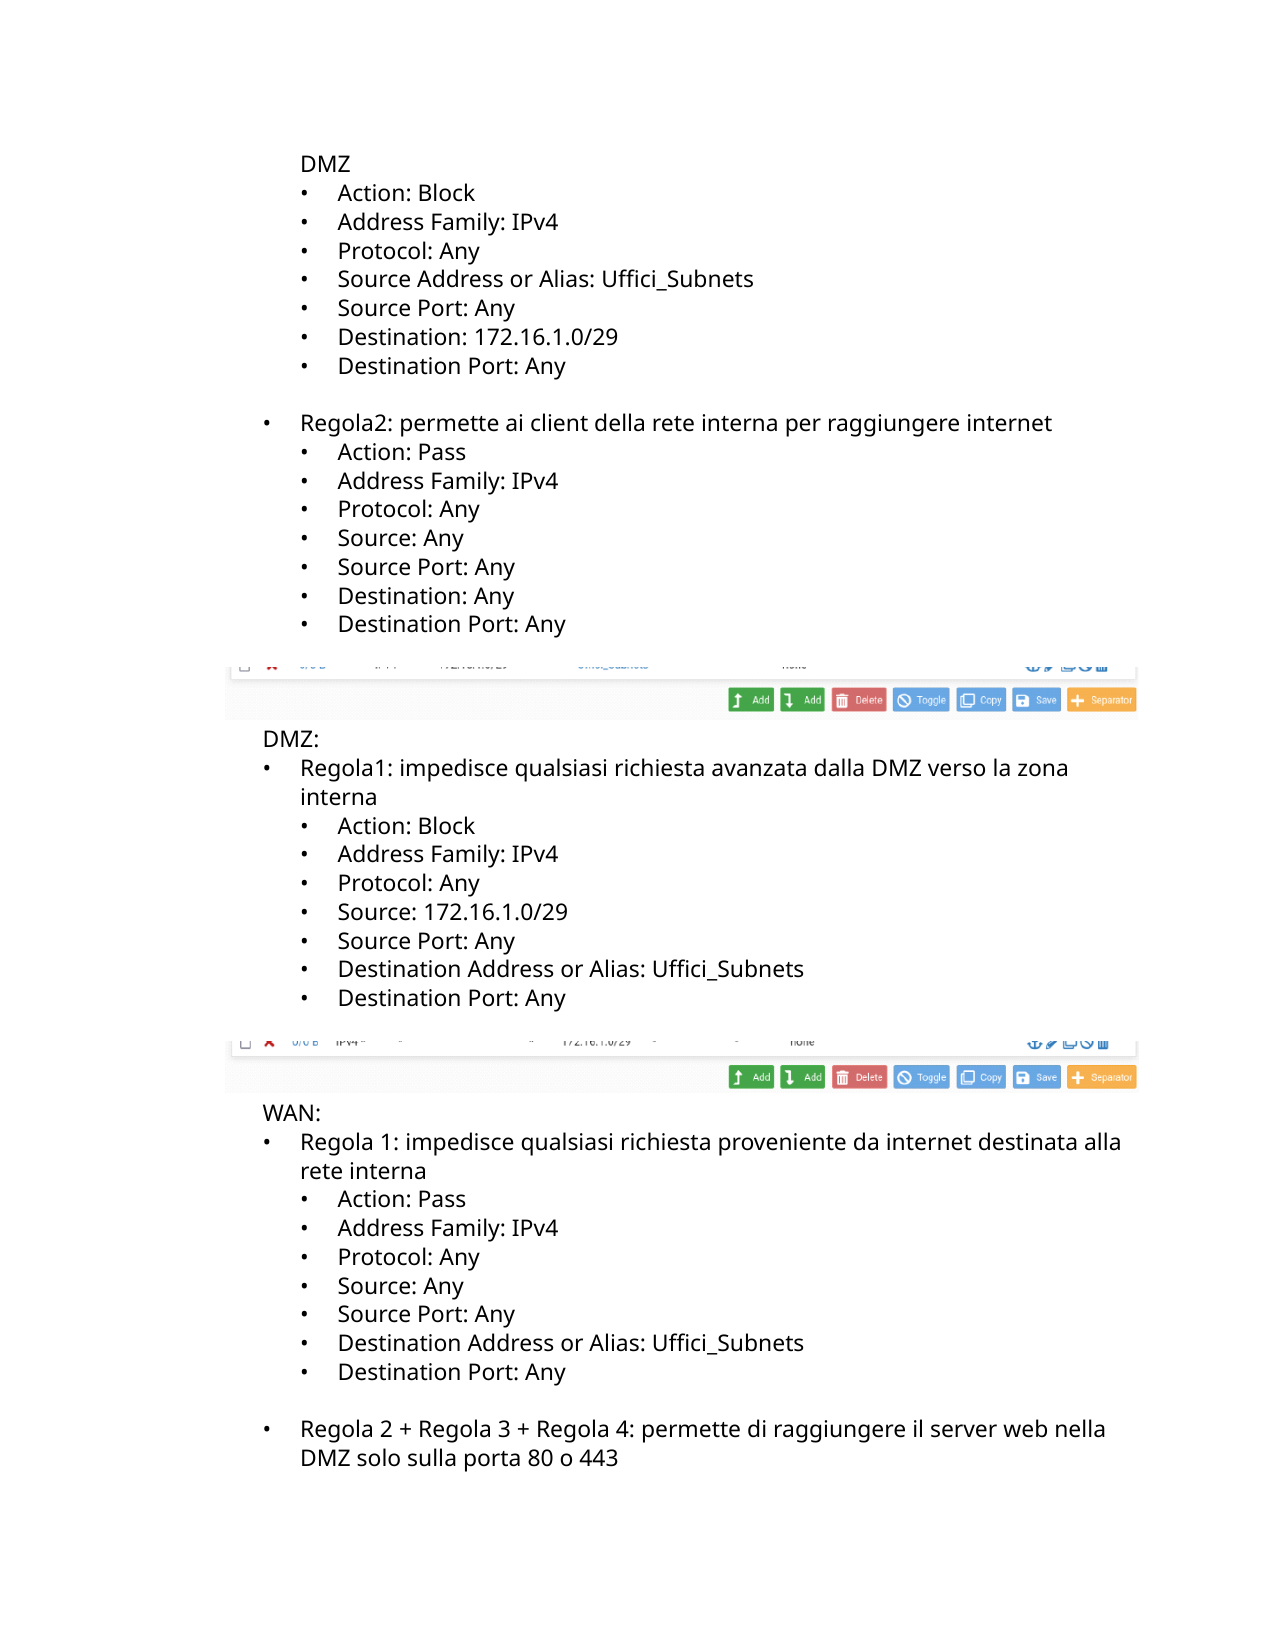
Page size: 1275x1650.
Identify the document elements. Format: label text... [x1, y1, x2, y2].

list Action: Block [300, 179, 1125, 207]
list Destination Port: Any [300, 351, 1125, 380]
list Source Address or Alias: Uffici_Subnets [300, 265, 1125, 294]
list Destination Port: Any [300, 984, 1125, 1012]
list Destination: Any [300, 581, 1125, 610]
list Address Family: IPv4 [300, 207, 1125, 236]
list Destination Port: Any [300, 1357, 1125, 1386]
list Action: Pass [300, 437, 1125, 466]
list Source: Any [300, 1271, 1125, 1300]
list Protocol: Any [300, 495, 1125, 524]
list Address Family: IPv4 [300, 840, 1125, 869]
list Destination Address or Alias: Uffici_Subnets [300, 1329, 1125, 1357]
list Regola 1: impedisce qualsiasi richiesta proveniente da internet destinata alla rete interna [262, 1127, 1125, 1185]
list WAN: [225, 1093, 1125, 1127]
list Action: Block [300, 811, 1125, 840]
list Source Port: Any [300, 294, 1125, 322]
list Protocol: Any [300, 869, 1125, 897]
list Regola 2 + Regola 3 + Regola 4: permette di raggiungere il server web nella DMZ solo sulla porta 80 o 443 [262, 1415, 1125, 1472]
list Source Port: Any [300, 1300, 1125, 1329]
list Address Family: IPv4 [300, 1214, 1125, 1242]
list DMZ: [225, 720, 1125, 754]
list Source Port: Any [300, 552, 1125, 581]
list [262, 150, 1125, 179]
list Destination Address or Alias: Uffici_Subnets [300, 955, 1125, 984]
list Action: Pass [300, 1185, 1125, 1214]
list Source: 172.16.1.0/29 [300, 897, 1125, 926]
list Regola2: permette ai client della rete interna per raggiungere internet [262, 409, 1125, 437]
list Destination: 172.16.1.0/29 [300, 322, 1125, 351]
list Regola1: impedisce qualsiasi richiesta avanzata dalla DMZ verso la zona interna [262, 754, 1125, 811]
list Source Port: Any [300, 926, 1125, 955]
list Protocol: Any [300, 1242, 1125, 1271]
list Source: Any [300, 524, 1125, 552]
list Protocol: Any [300, 236, 1125, 265]
list Address Family: IPv4 [300, 466, 1125, 495]
list Destination Port: Any [300, 610, 1125, 639]
